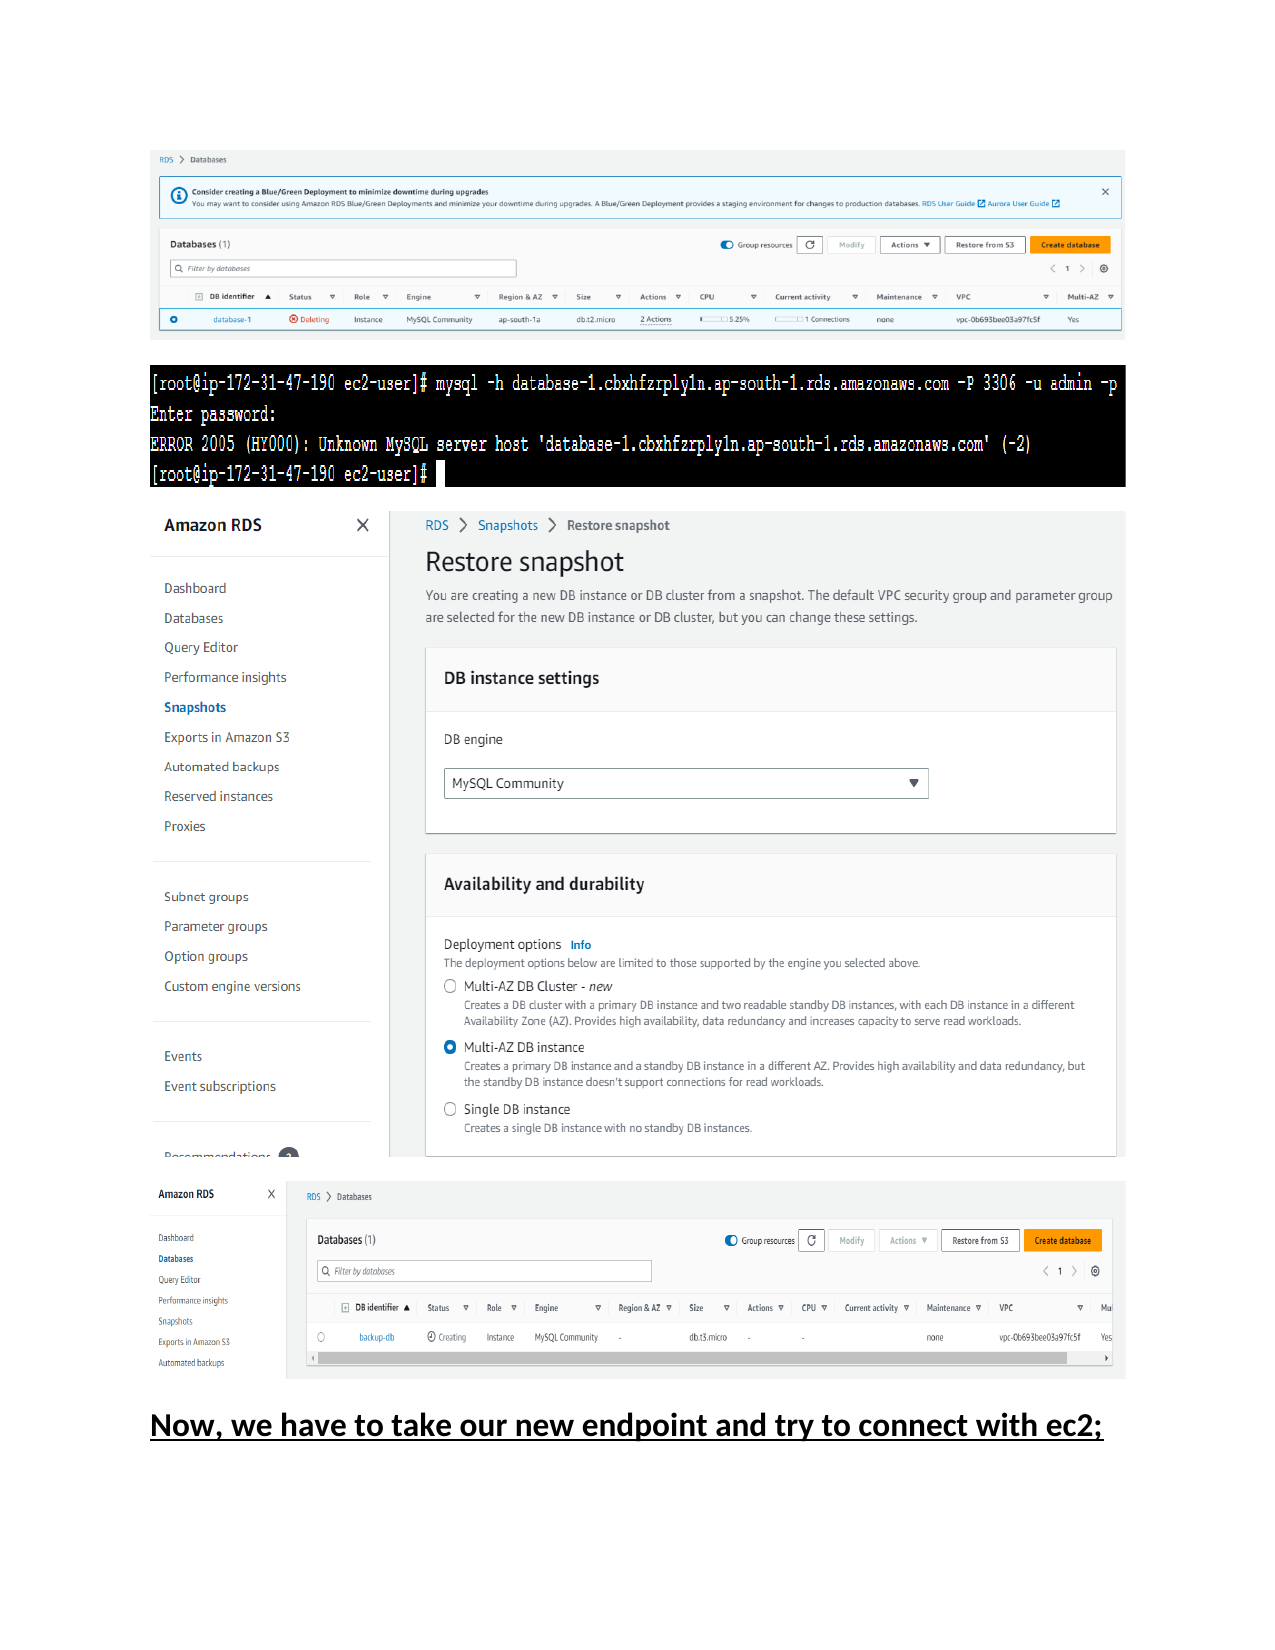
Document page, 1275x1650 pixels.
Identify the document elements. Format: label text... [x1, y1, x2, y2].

picture [150, 1181, 1126, 1379]
picture [150, 150, 1125, 340]
picture [150, 365, 1126, 487]
text Now, we have to take our new endpoint and try to connect with ec2; [150, 1404, 1125, 1444]
picture [150, 511, 1126, 1157]
